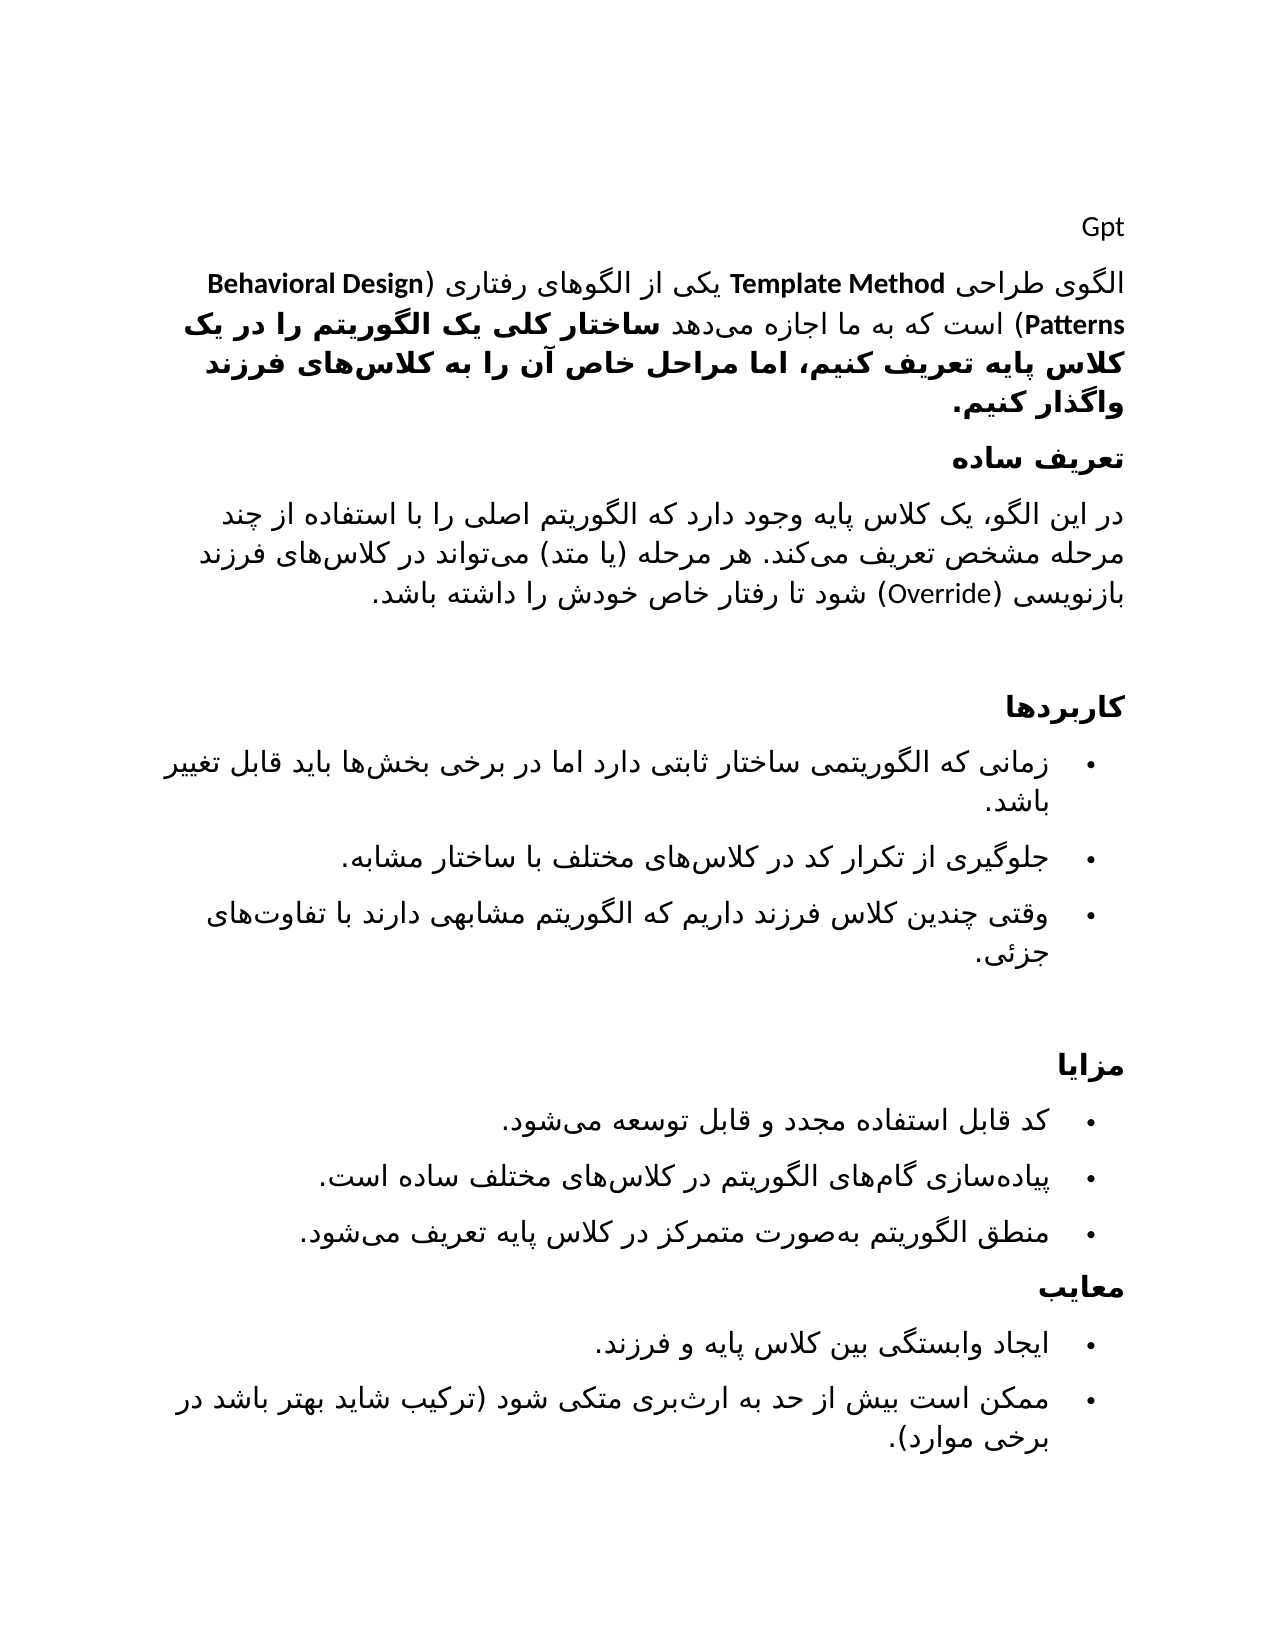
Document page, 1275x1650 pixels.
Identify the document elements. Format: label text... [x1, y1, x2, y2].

list ایجاد وابستگی بین کلاس پایه و فرزند. [150, 1326, 1087, 1360]
list ممکن است بیش از حد به ارث‌بری متکی شود (ترکیب شاید بهتر باشد در برخی موارد). [150, 1382, 1087, 1455]
list وقتی چندین کلاس فرزند داریم که الگوریتم مشابهی دارند با تفاوت‌های جزئی. [150, 896, 1087, 969]
text Gpt [150, 208, 1125, 243]
list زمانی که الگوریتمی ساختار ثابتی دارد اما در برخی بخش‌ها باید قابل تغییر باشد. [150, 746, 1087, 819]
text معایب [150, 1271, 1125, 1304]
text در این الگو، یک کلاس پایه وجود دارد که الگوریتم اصلی را با استفاده از چند مرحله مشخص تعریف می‌کند. هر مرحله (یا متد) می‌تواند در کلاس‌های فرزند بازنویسی (Override) شود تا رفتار خاص خودش را داشته باشد. [150, 497, 1125, 611]
text کاربردها [150, 690, 1125, 724]
text مزایا [150, 1048, 1125, 1082]
text الگوی طراحی Template Method یکی از الگوهای رفتاری (Behavioral Design Patterns) است که به ما اجازه می‌دهد ساختار کلی یک الگوریتم را در یک کلاس پایه تعریف کنیم، اما مراحل خاص آن را به کلاس‌های فرزند واگذار کنیم. [150, 265, 1125, 420]
list پیاده‌سازی گام‌های الگوریتم در کلاس‌های مختلف ساده است. [150, 1159, 1087, 1193]
text تعریف ساده [150, 441, 1125, 475]
list جلوگیری از تکرار کد در کلاس‌های مختلف با ساختار مشابه. [150, 840, 1087, 874]
list منطق الگوریتم به‌صورت متمرکز در کلاس پایه تعریف می‌شود. [150, 1215, 1087, 1249]
list کد قابل استفاده مجدد و قابل توسعه می‌شود. [150, 1104, 1087, 1138]
